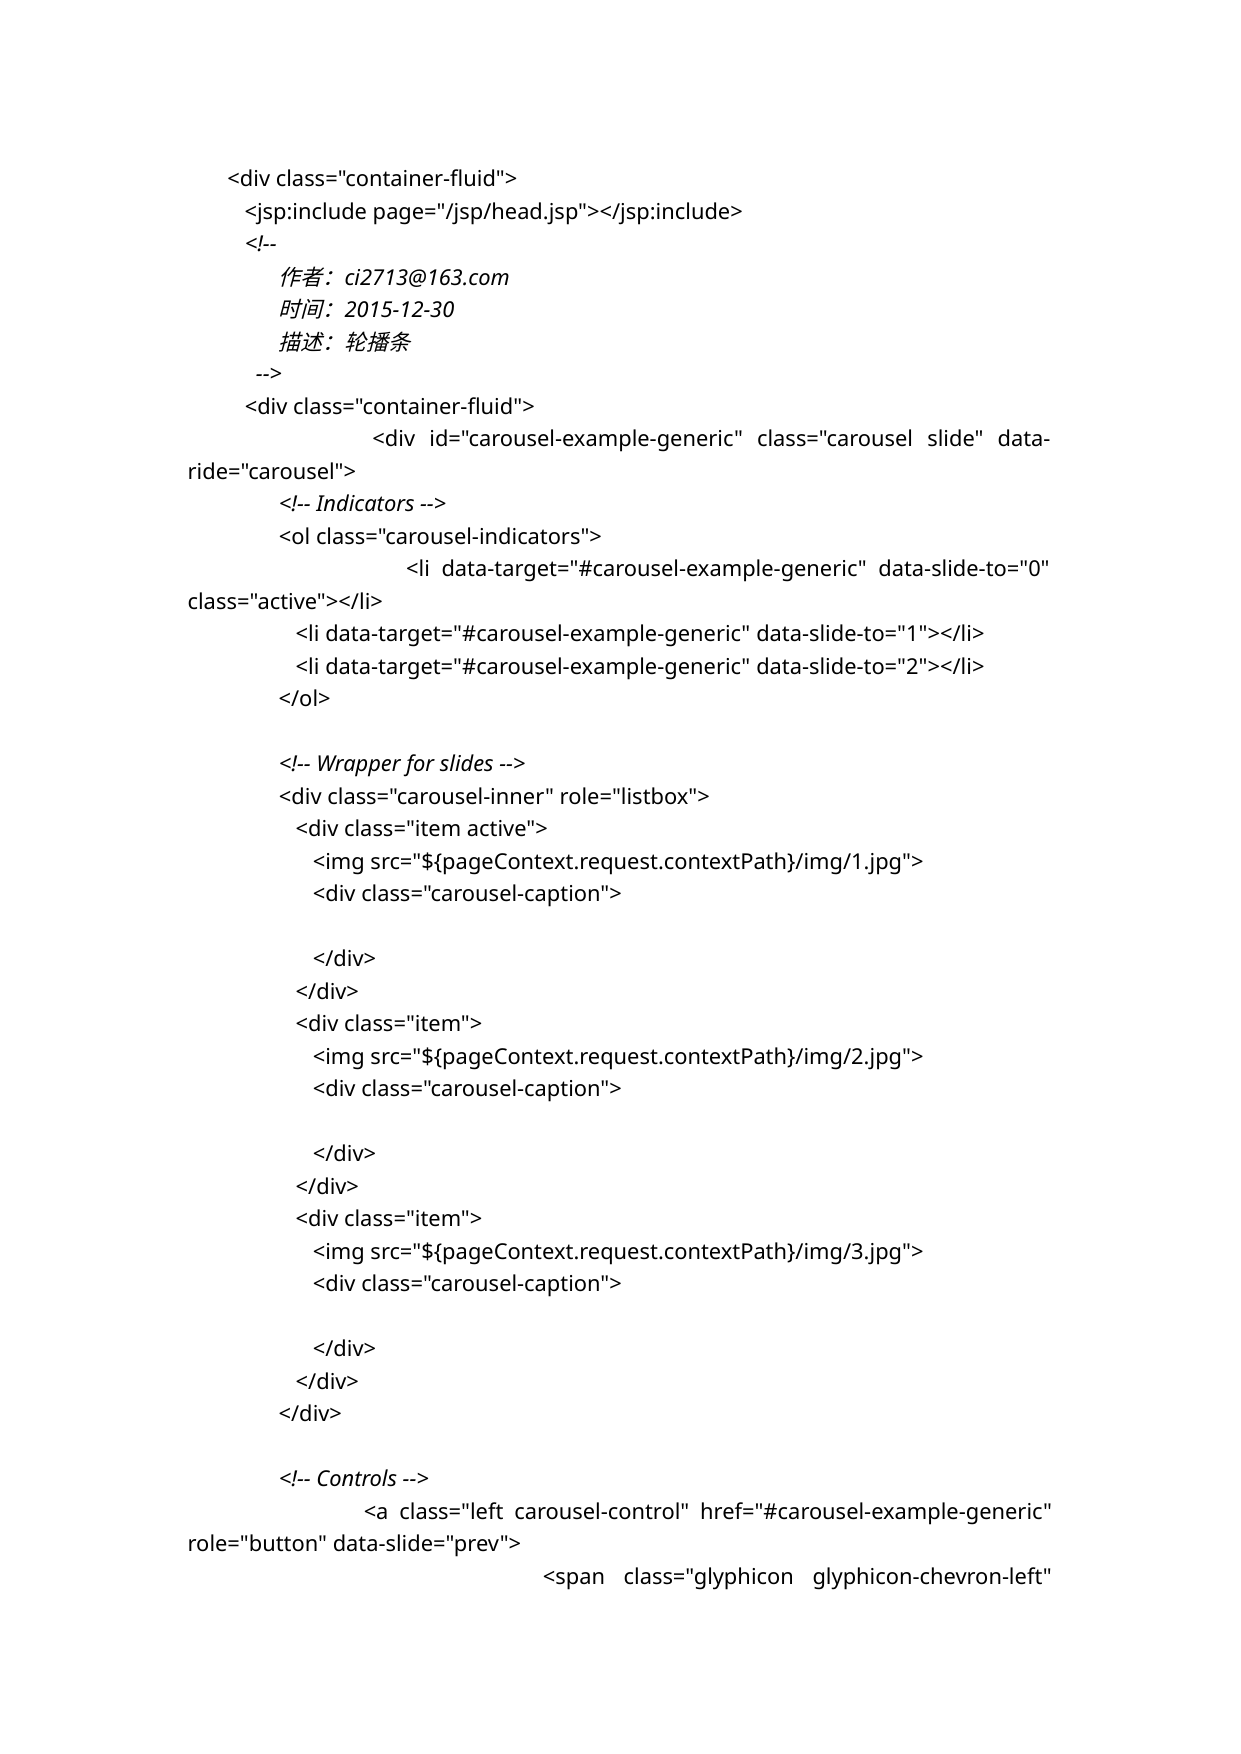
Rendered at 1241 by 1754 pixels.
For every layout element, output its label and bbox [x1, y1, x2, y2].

text [187, 162, 1053, 1592]
